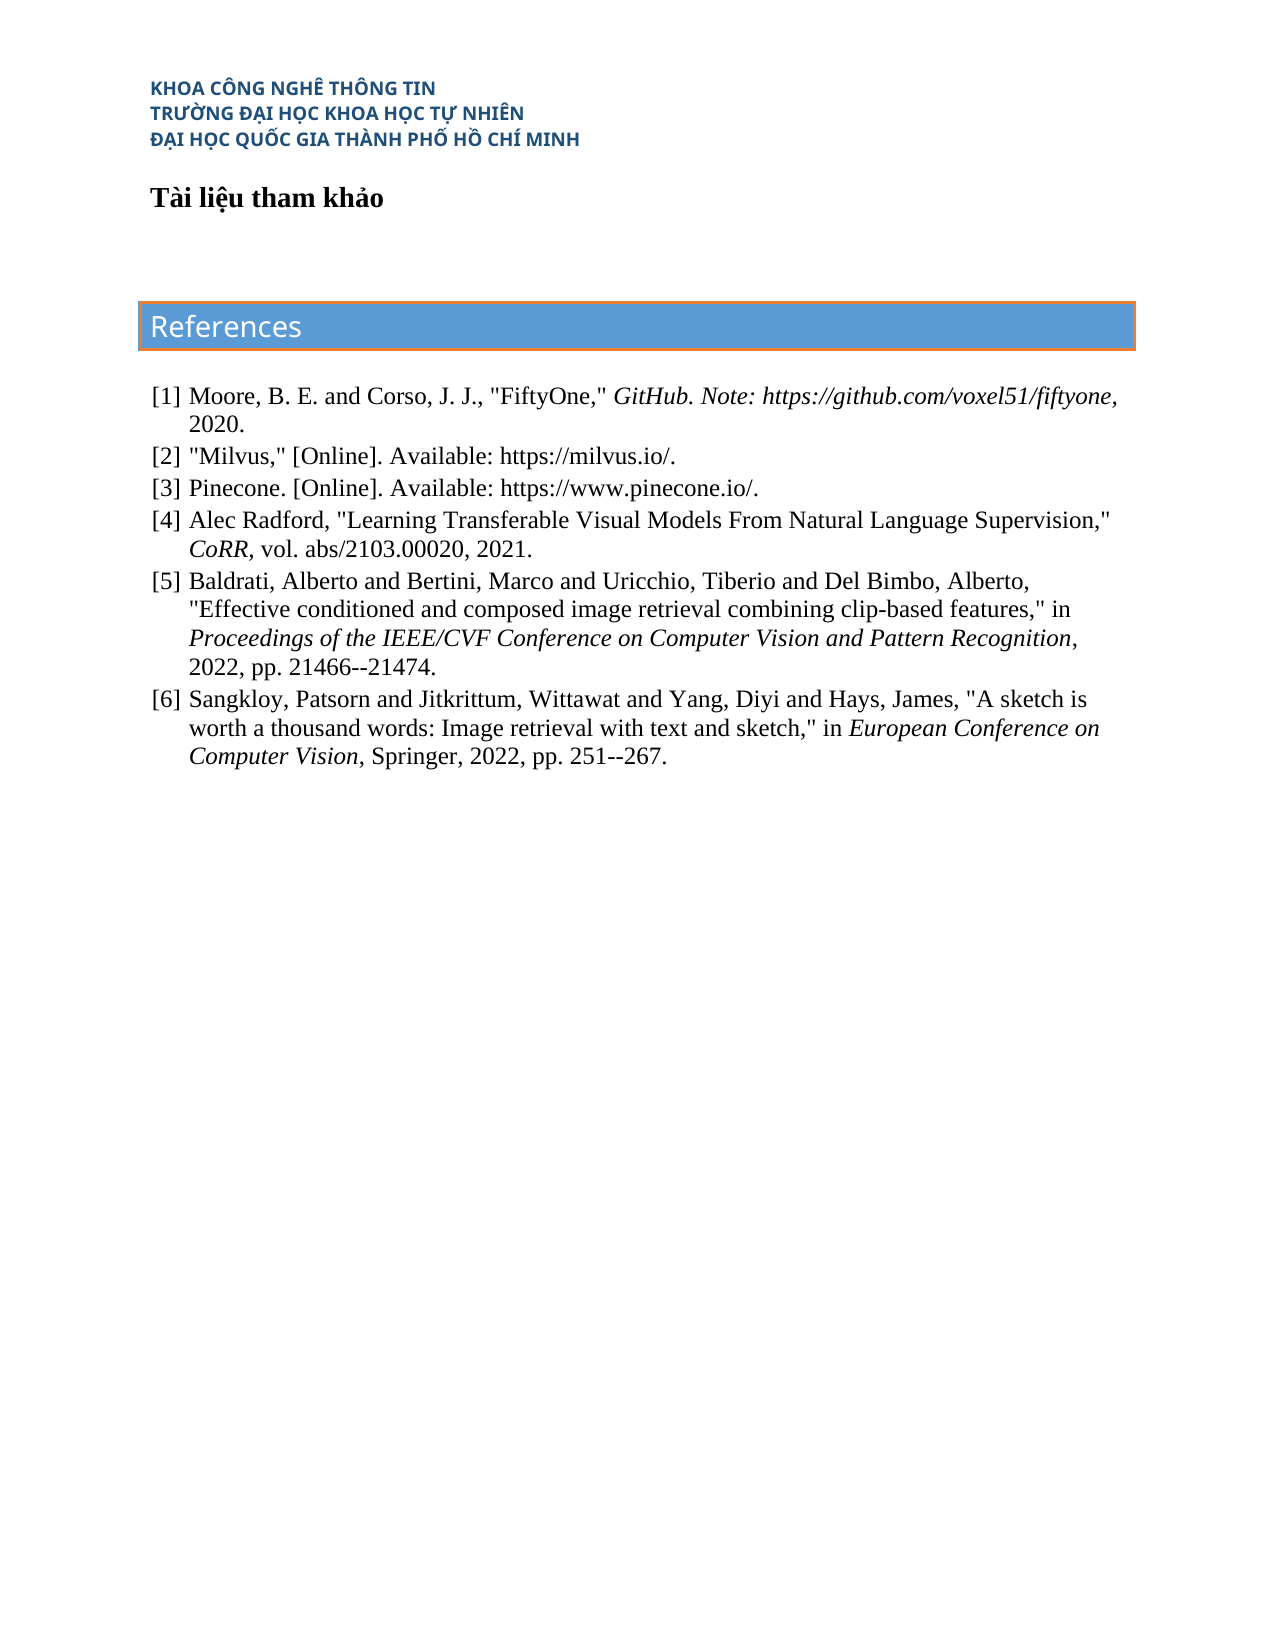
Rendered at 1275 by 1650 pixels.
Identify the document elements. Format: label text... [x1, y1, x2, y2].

subtitle Tài liệu tham khảo [150, 180, 1125, 238]
